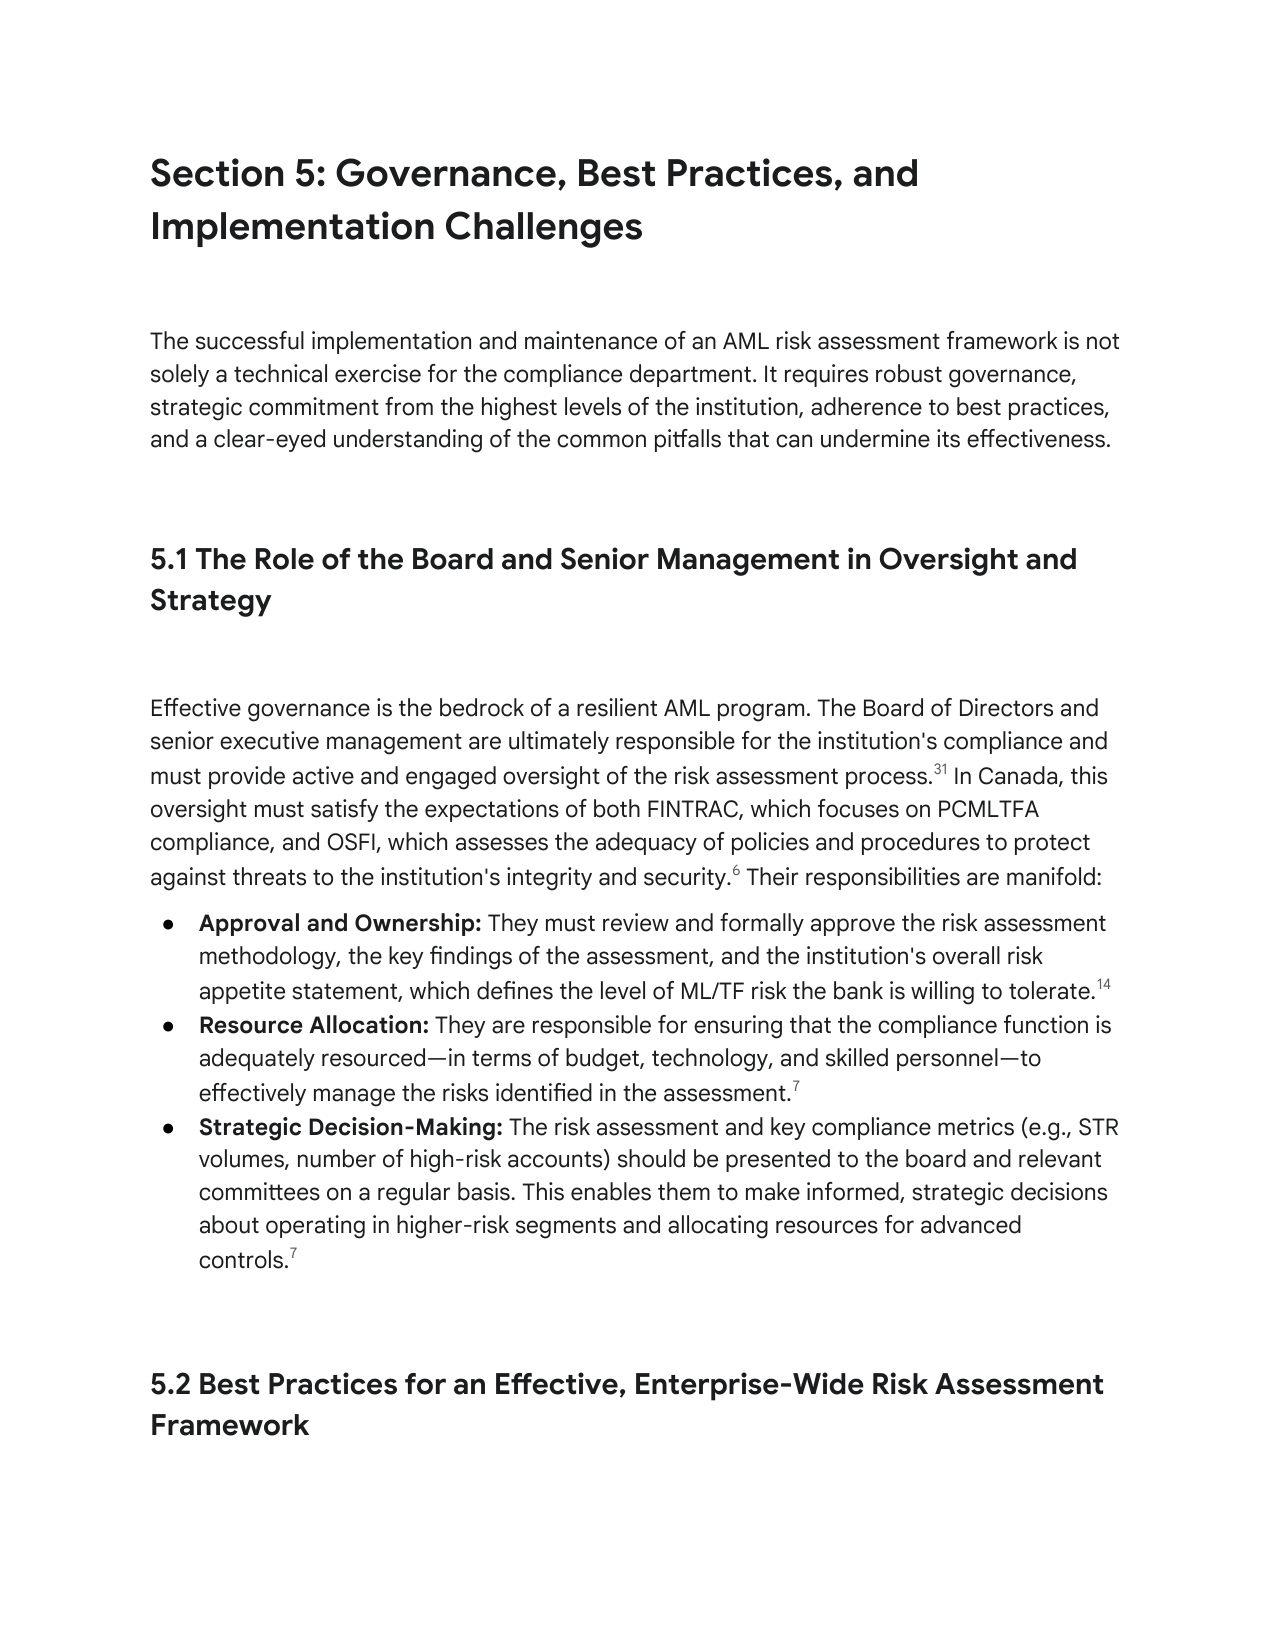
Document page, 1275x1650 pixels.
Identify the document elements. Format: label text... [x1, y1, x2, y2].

subtitle 5.1 The Role of the Board and Senior Management in Oversight and Strategy [150, 541, 1125, 619]
subtitle Section 5: Governance, Best Practices, and Implementation Challenges [150, 150, 1125, 251]
list Resource Allocation: They are responsible for ensuring that the compliance function is adequately resourced—in terms of budget, technology, and skilled personnel—to effectively manage the risks identified in the assessment.7 [161, 1011, 1125, 1108]
subtitle 5.2 Best Practices for an Effective, Enterprise-Wide Risk Assessment Framework [150, 1366, 1125, 1444]
text The successful implementation and maintenance of an AML risk assessment framework is not solely a technical exercise for the compliance department. It requires robust governance, strategic commitment from the highest levels of the institution, adherence to best practices, and a clear-eyed understanding of the common pitfalls that can undermine its effectiveness. [150, 327, 1125, 454]
text Effective governance is the bedrock of a resilient AML program. The Board of Directors and senior executive management are ultimately responsible for the institution's compliance and must provide active and engaged oversight of the risk assessment process.31 In Canada, this oversight must satisfy the expectations of both FINTRAC, which focuses on PCMLTFA compliance, and OSFI, which assesses the adequacy of policies and procedures to protect against threats to the institution's integrity and security.6 Their responsibilities are manifold: [150, 694, 1125, 893]
list Approval and Ownership: They must review and formally approve the risk assessment methodology, the key findings of the assessment, and the institution's overall risk appetite statement, which defines the level of ML/TF risk the bank is willing to tolerate.14 [161, 909, 1125, 1007]
list Strategic Decision-Making: The risk assessment and key compliance metrics (e.g., STR volumes, number of high-risk accounts) should be presented to the board and relevant committees on a regular basis. This enables them to make informed, strategic decisions about operating in higher-risk segments and allocating resources for advanced controls.7 [161, 1113, 1125, 1276]
